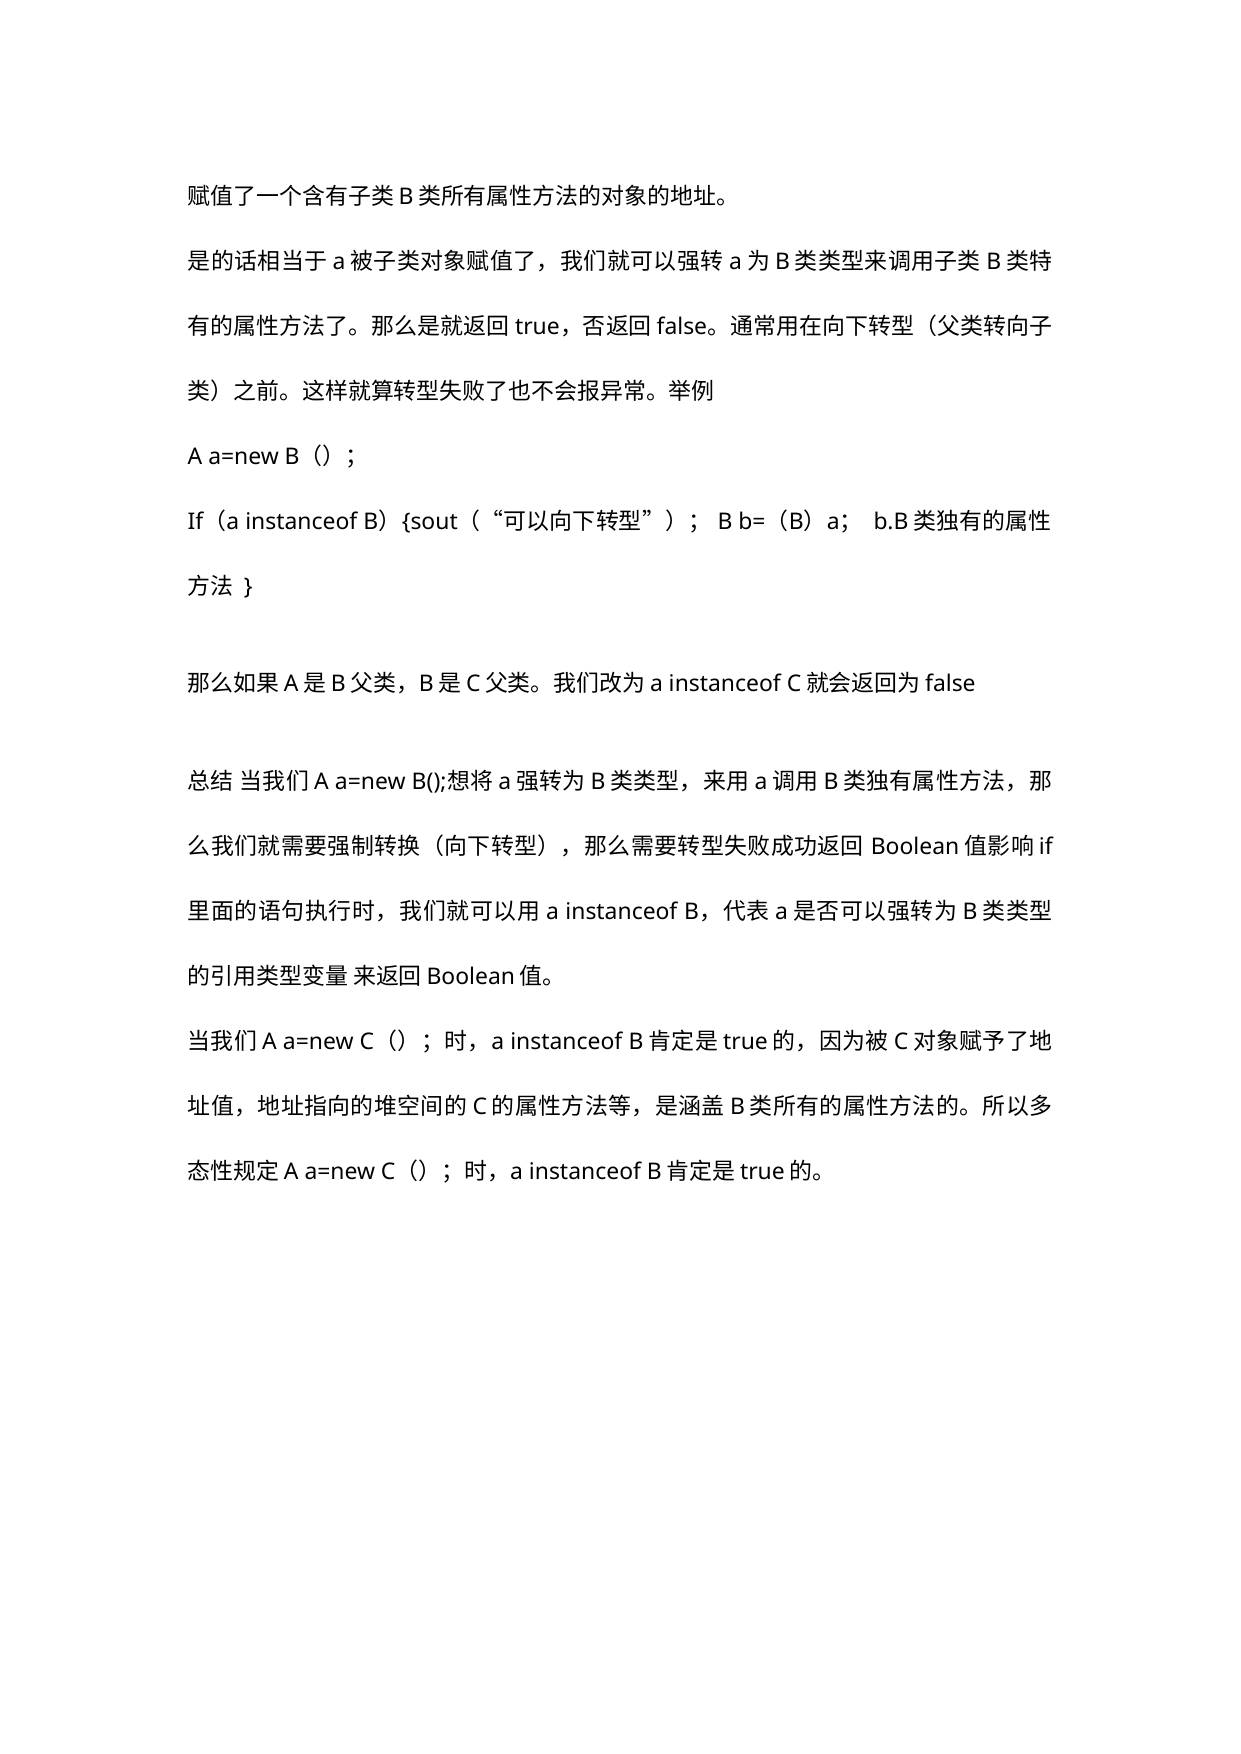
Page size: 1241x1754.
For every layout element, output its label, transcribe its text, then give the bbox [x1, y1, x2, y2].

text If（a instanceof B）{sout（“可以向下转型”）； B b=（B）a； b.B类独有的属性方法 } [187, 487, 1053, 617]
text 当我们A a=new C（）；时，a instanceof B肯定是true的，因为被C对象赋予了地址值，地址指向的堆空间的C的属性方法等，是涵盖B类所有的属性方法的。所以多态性规定A a=new C（）；时，a instanceof B肯定是true的。 [187, 1007, 1053, 1202]
text 总结 当我们A a=new B();想将a强转为B类类型，来用a调用B类独有属性方法，那么我们就需要强制转换（向下转型），那么需要转型失败成功返回Boolean值影响if里面的语句执行时，我们就可以用a instanceof B，代表a是否可以强转为B类类型的引用类型变量 来返回Boolean值。 [187, 747, 1053, 1007]
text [187, 162, 1053, 227]
text 那么如果A是B父类，B是C父类。我们改为a instanceof C就会返回为false [187, 649, 1053, 714]
text A a=new B（）； [187, 422, 1053, 487]
text 是的话相当于a被子类对象赋值了，我们就可以强转a为B类类型来调用子类B类特有的属性方法了。那么是就返回true，否返回false。通常用在向下转型（父类转向子类）之前。这样就算转型失败了也不会报异常。举例 [187, 227, 1053, 422]
